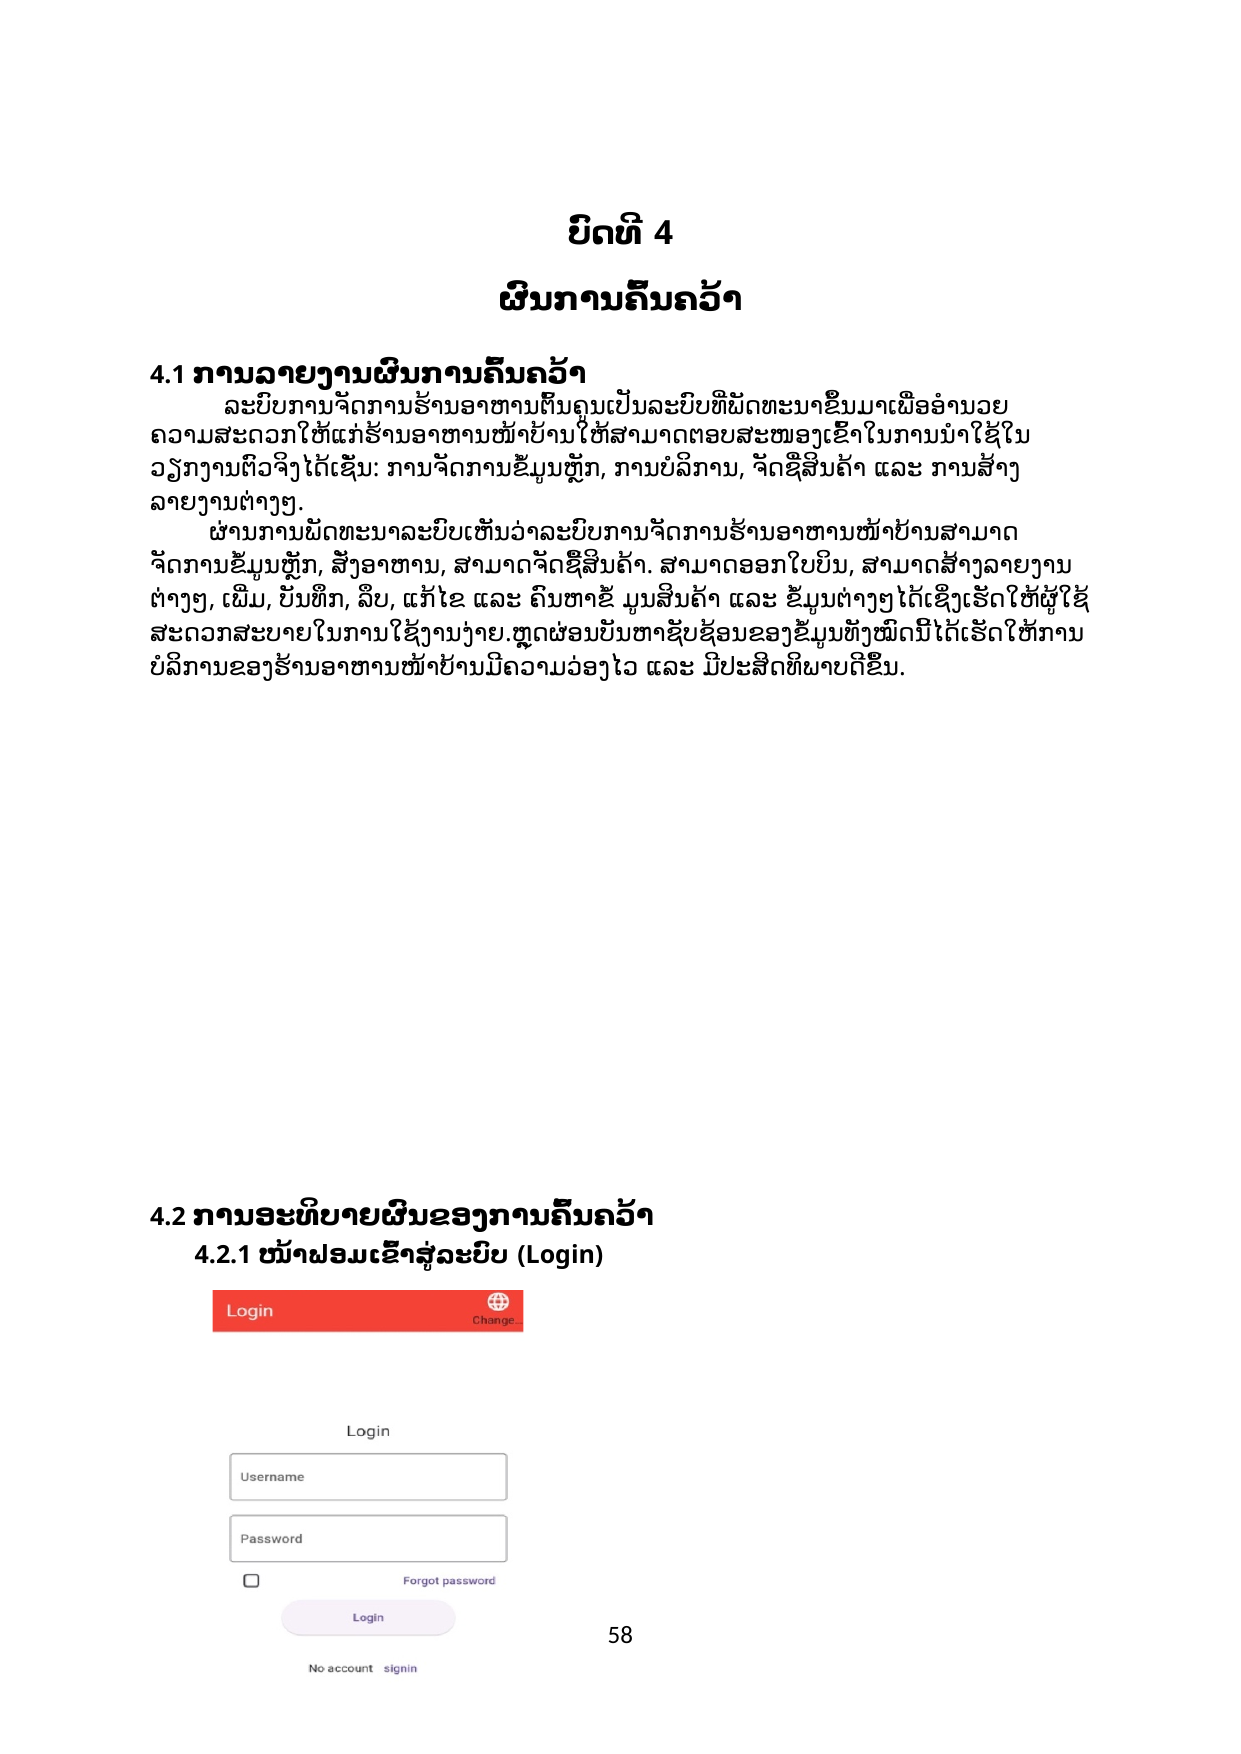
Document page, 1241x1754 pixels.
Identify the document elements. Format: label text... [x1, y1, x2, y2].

subtitle 4.2.1 ໜ້າຟອມເຂົ້າສູ່ລະບົບ (Login) [150, 1236, 1090, 1271]
subtitle ຜົນການຄົ້ນຄວ້າ [150, 279, 1090, 318]
picture [212, 1290, 524, 1754]
text ລະບົບການຈັດການຮ້ານອາຫານຕົ້ນຄູນເປັນລະບົບທີ່ພັດທະນາຂຶ້ນມາເພື່ອອຳນວຍຄວາມສະດວກໃຫ້ແກ່ຮ້ານອາຫານໜ້າບ້ານໃຫ້ສາມາດຕອບສະໜອງເຂົ້າໃນການນໍາໃຊ້ໃນວຽກງານຕົວຈິງໄດ້ເຊັ່ນ: ການຈັດການຂໍ້ມູນຫຼັກ, ການບໍລິການ, ຈັດຊື່ສິນຄ້າ ແລະ ການສ້າງລາຍງານຕ່າງໆ. [150, 391, 1090, 517]
subtitle 4.1 ການລາຍງານຜົນການຄົ້ນຄວ້າ [150, 357, 1090, 391]
subtitle 4.2 ການອະທິບາຍຜົນຂອງການຄົ້ນຄວ້າ [150, 1198, 1090, 1232]
text ຜ່ານການພັດທະນາລະບົບເຫັນວ່າລະບົບການຈັດການຮ້ານອາຫານໜ້າບ້ານສາມາດຈັດການຂໍ້ມູນຫຼັກ, ສັ່ງອາຫານ, ສາມາດຈັດຊື້ສິນຄ້າ. ສາມາດອອກໃບບິນ, ສາມາດສ້າງລາຍງານຕ່າງໆ, ເພີ່ມ, ບັນທຶກ, ລຶບ, ແກ້ໄຂ ແລະ ຄົນຫາຂໍ້ ມູນສິນຄ້າ ແລະ ຂໍ້ມູນຕ່າງໆໄດ້ເຊິ່ງເຮັດໃຫ້ຜູ້ໃຊ້ສະດວກສະບາຍໃນການໃຊ້ງານງ່າຍ.ຫຼຸດຜ່ອນບັນຫາຊັບຊ້ອນຂອງຂໍ້ມູນທັງໝົດນີ້ໄດ້ເຮັດໃຫ້ການບໍລິການຂອງຮ້ານອາຫານໜ້າບ້ານມີຄວາມວ່ອງໄວ ແລະ ມີປະສິດທິພາບດີຂຶ້ນ. [150, 517, 1090, 683]
subtitle ບົດທີ 4 [150, 209, 1090, 254]
